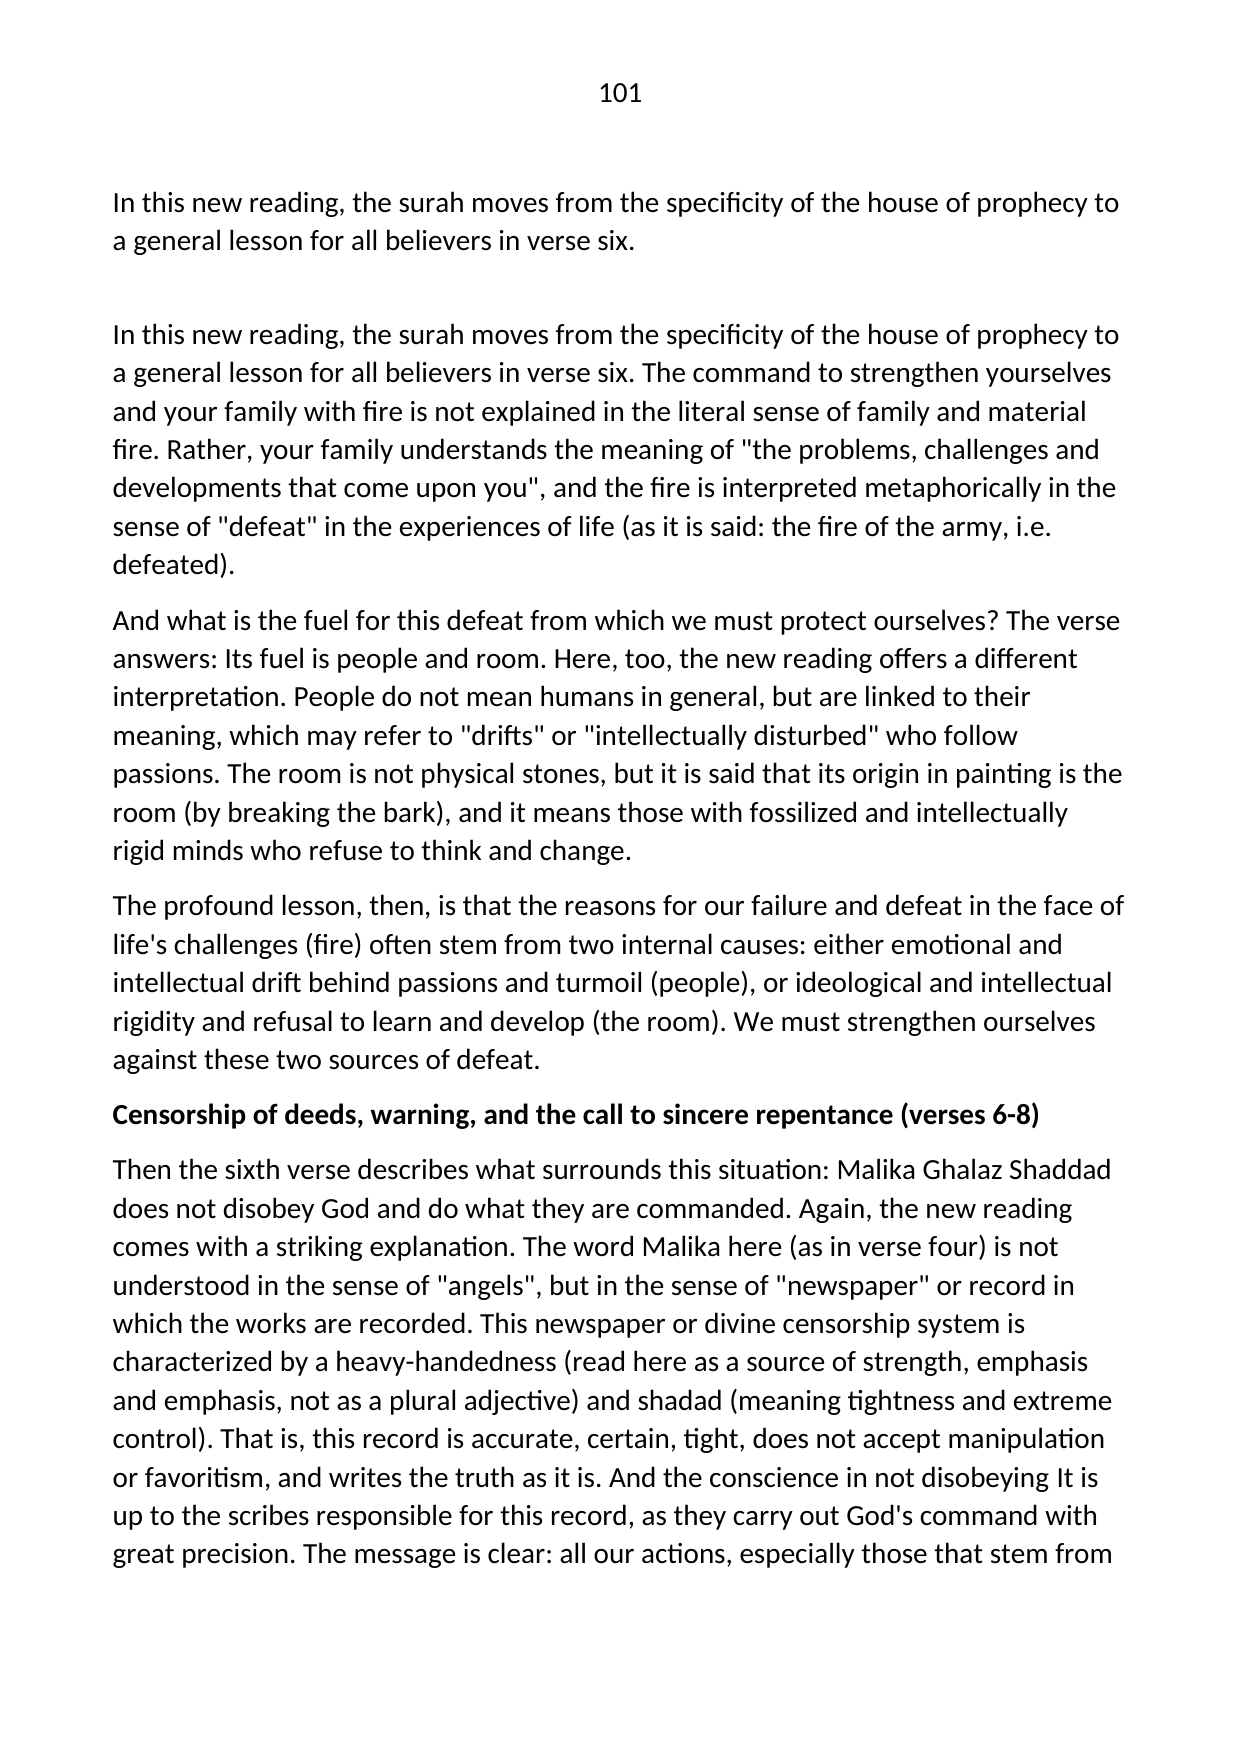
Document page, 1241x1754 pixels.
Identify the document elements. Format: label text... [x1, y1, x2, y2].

text In this new reading, the surah moves from the specificity of the house of prophecy to a general lesson for all believers in verse six. [112, 184, 1128, 258]
text The profound lesson, then, is that the reasons for our failure and defeat in the face of life's challenges (fire) often stem from two internal causes: either emotional and intellectual drift behind passions and turmoil (people), or ideological and intellectual rigidity and refusal to learn and develop (the room). We must strengthen ourselves against these two sources of defeat. [112, 887, 1128, 1077]
text And what is the fuel for this defeat from which we must protect ourselves? The verse answers: Its fuel is people and room. Here, too, the new reading offers a different interpretation. People do not mean humans in general, but are linked to their meaning, which may refer to "drifts" or "intellectually disturbed" who follow passions. The room is not physical stones, but it is said that its origin in painting is the room (by breaking the bark), and it means those with fossilized and intellectually rigid minds who refuse to think and change. [112, 602, 1128, 868]
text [112, 1151, 1128, 1571]
text Censorship of deeds, warning, and the call to sincere repentance (verses 6-8) [112, 1096, 1128, 1132]
text In this new reading, the surah moves from the specificity of the house of prophecy to a general lesson for all believers in verse six. The command to strengthen yourselves and your family with fire is not explained in the literal sense of family and material fire. Rather, your family understands the meaning of "the problems, challenges and developments that come upon you", and the fire is interpreted metaphorically in the sense of "defeat" in the experiences of life (as it is said: the fire of the army, i.e. defeated). [112, 277, 1128, 582]
